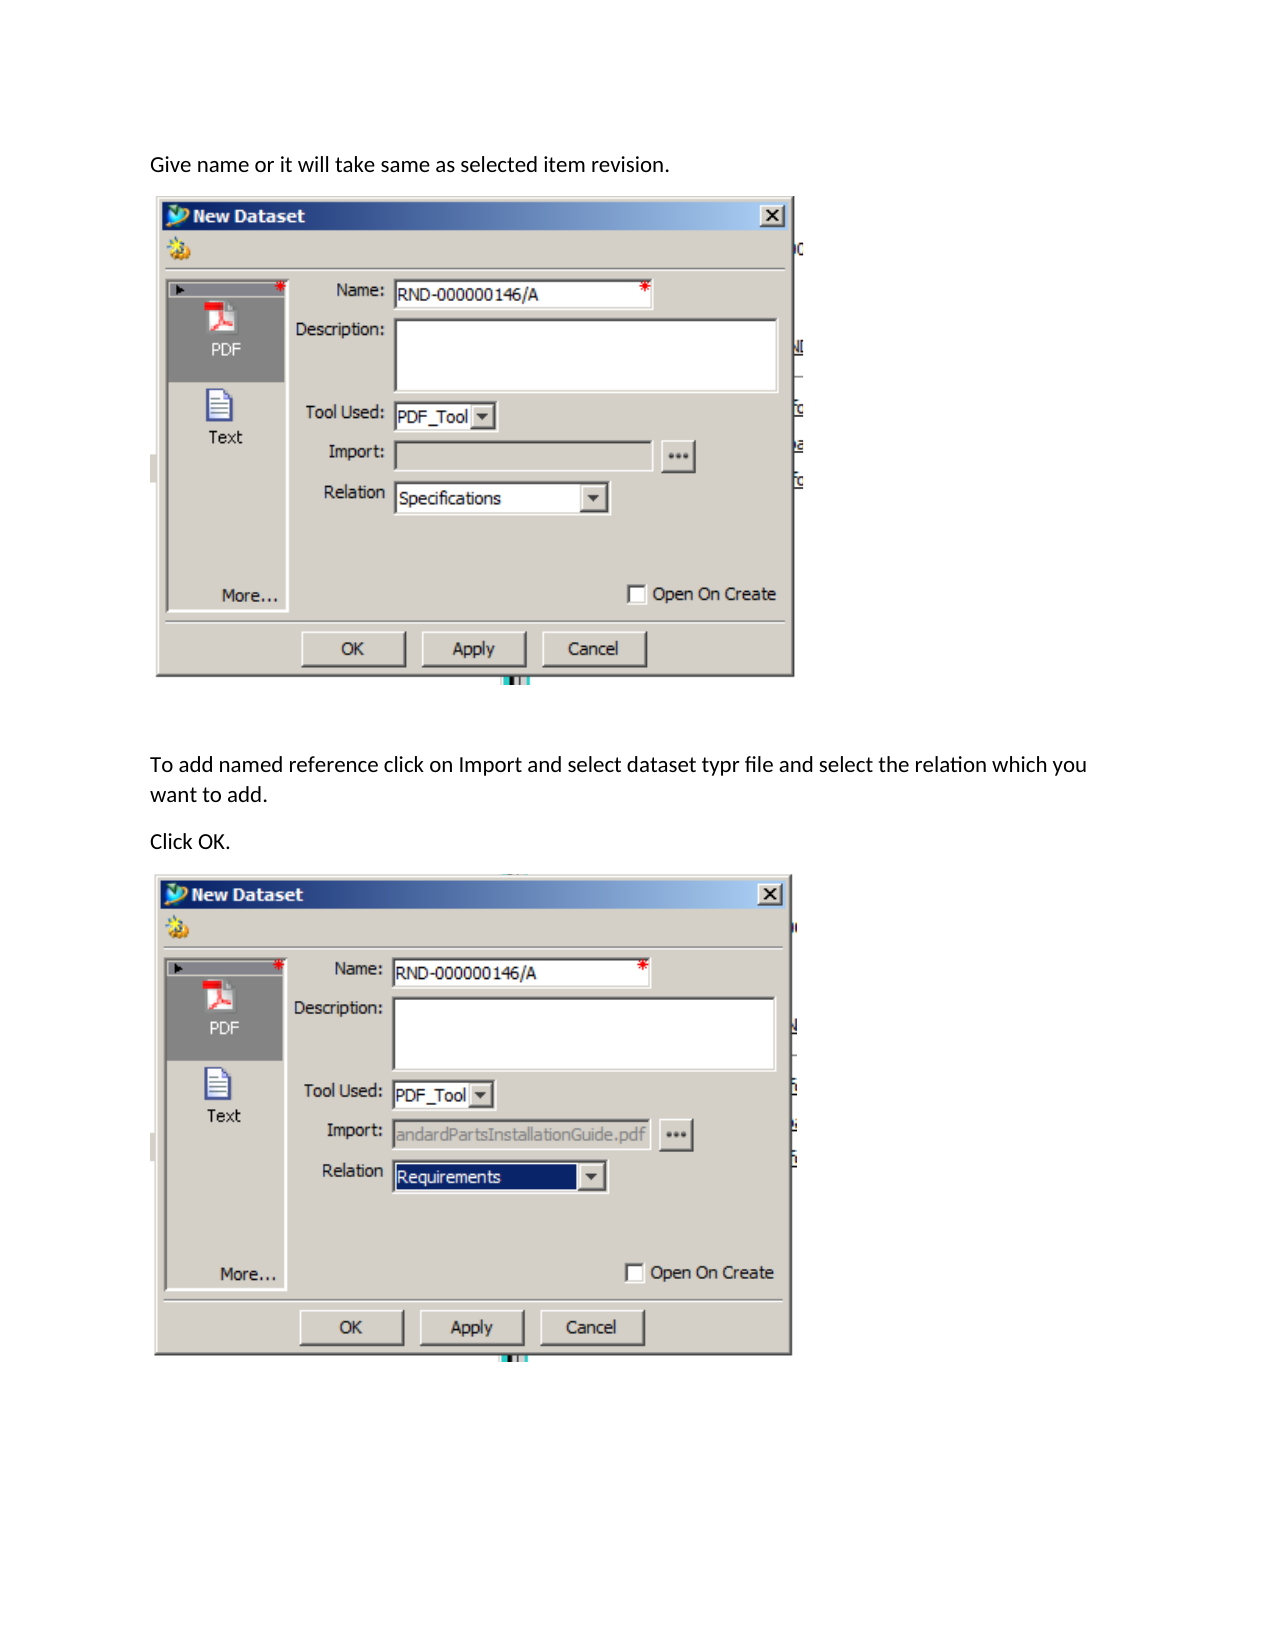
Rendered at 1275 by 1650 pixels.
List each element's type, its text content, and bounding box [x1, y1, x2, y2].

text To add named reference click on Import and select dataset typr file and select the relation which you want to add. [150, 750, 1125, 808]
text Give name or it will take same as selected item revision. [150, 150, 1125, 178]
picture [150, 874, 797, 1362]
picture [150, 196, 804, 685]
text Click OK. [150, 827, 1125, 855]
